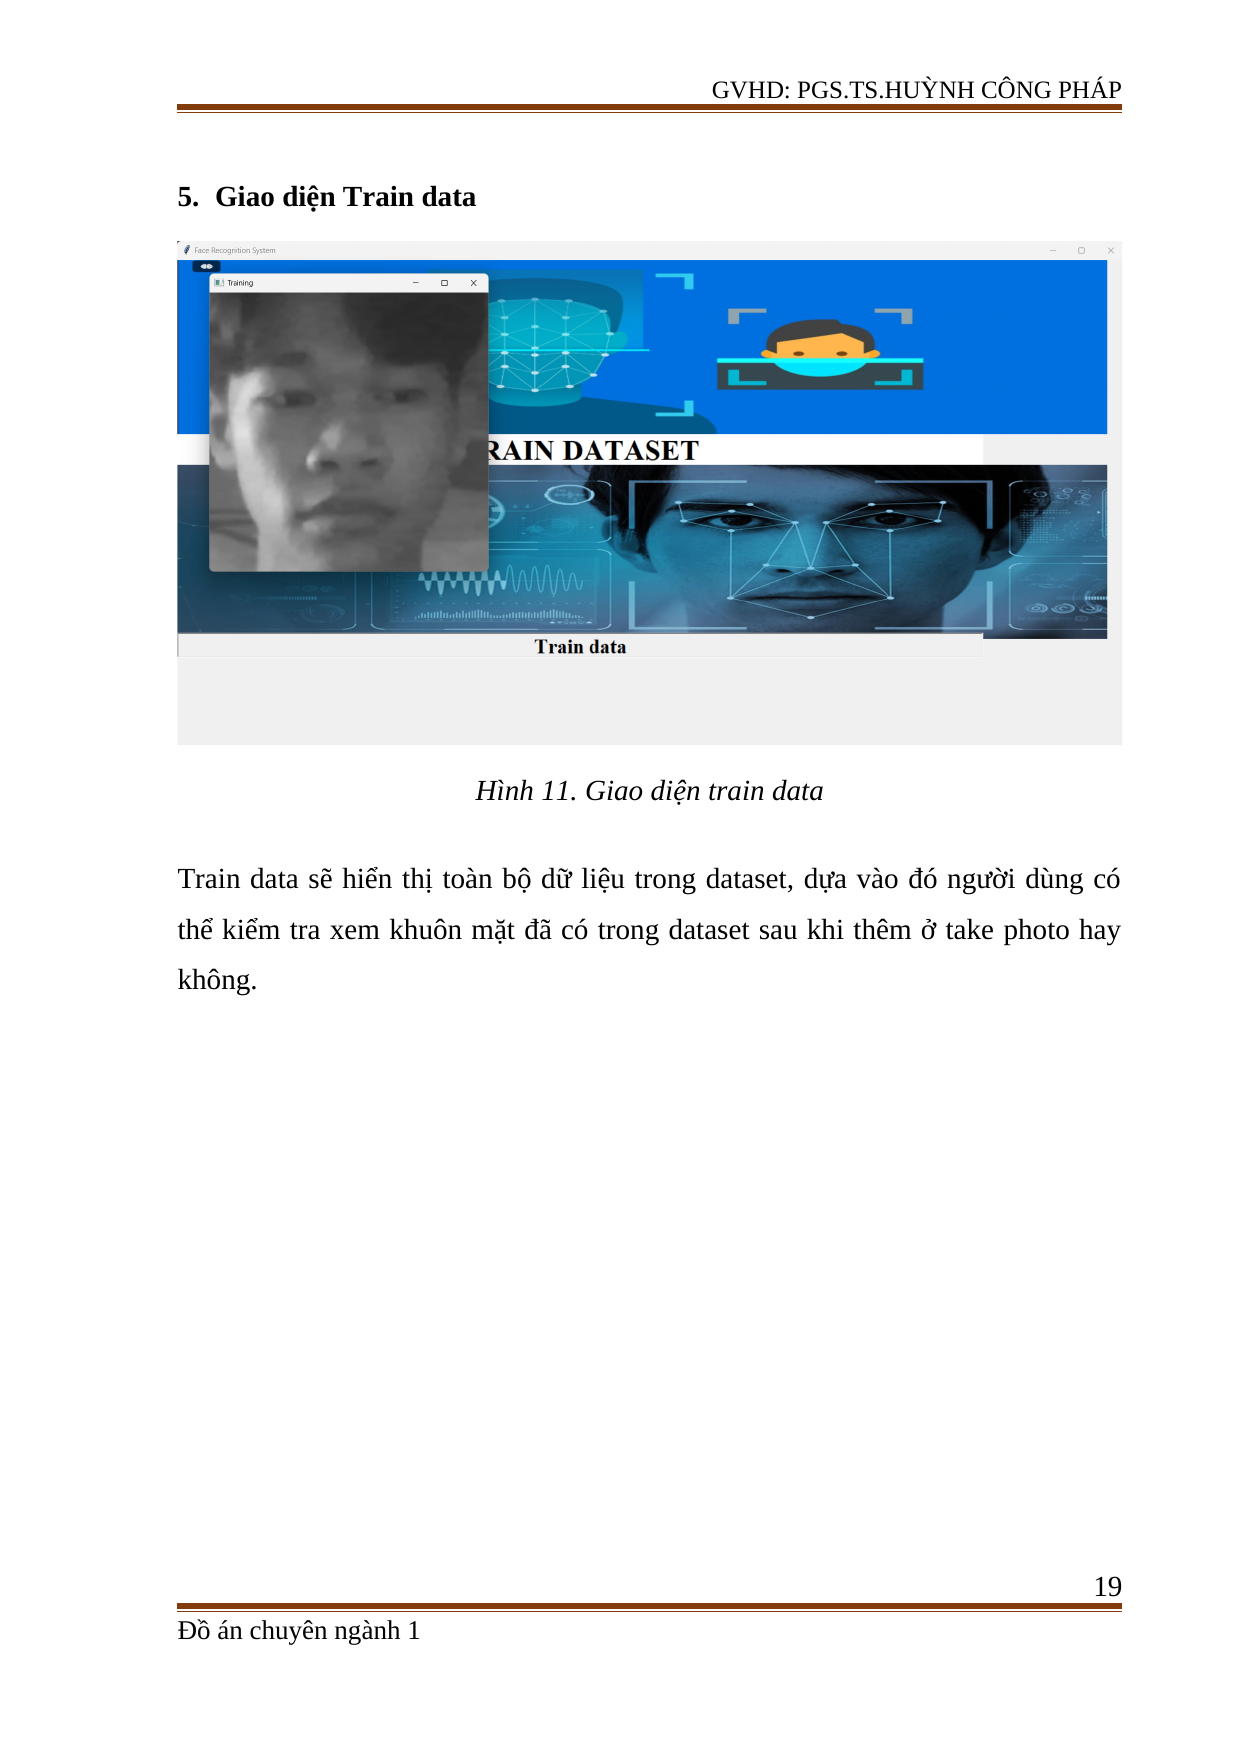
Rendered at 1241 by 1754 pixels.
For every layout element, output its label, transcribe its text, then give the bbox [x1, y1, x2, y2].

subtitle Giao diện Train data [177, 179, 1122, 212]
text Train data sẽ hiển thị toàn bộ dữ liệu trong dataset, dựa vào đó người dùng có thể kiểm tra xem khuôn mặt đã có trong dataset sau khi thêm ở take photo hay không. [177, 861, 1122, 996]
picture [177, 241, 1123, 745]
text Hình 11. Giao diện train data [177, 773, 1122, 807]
